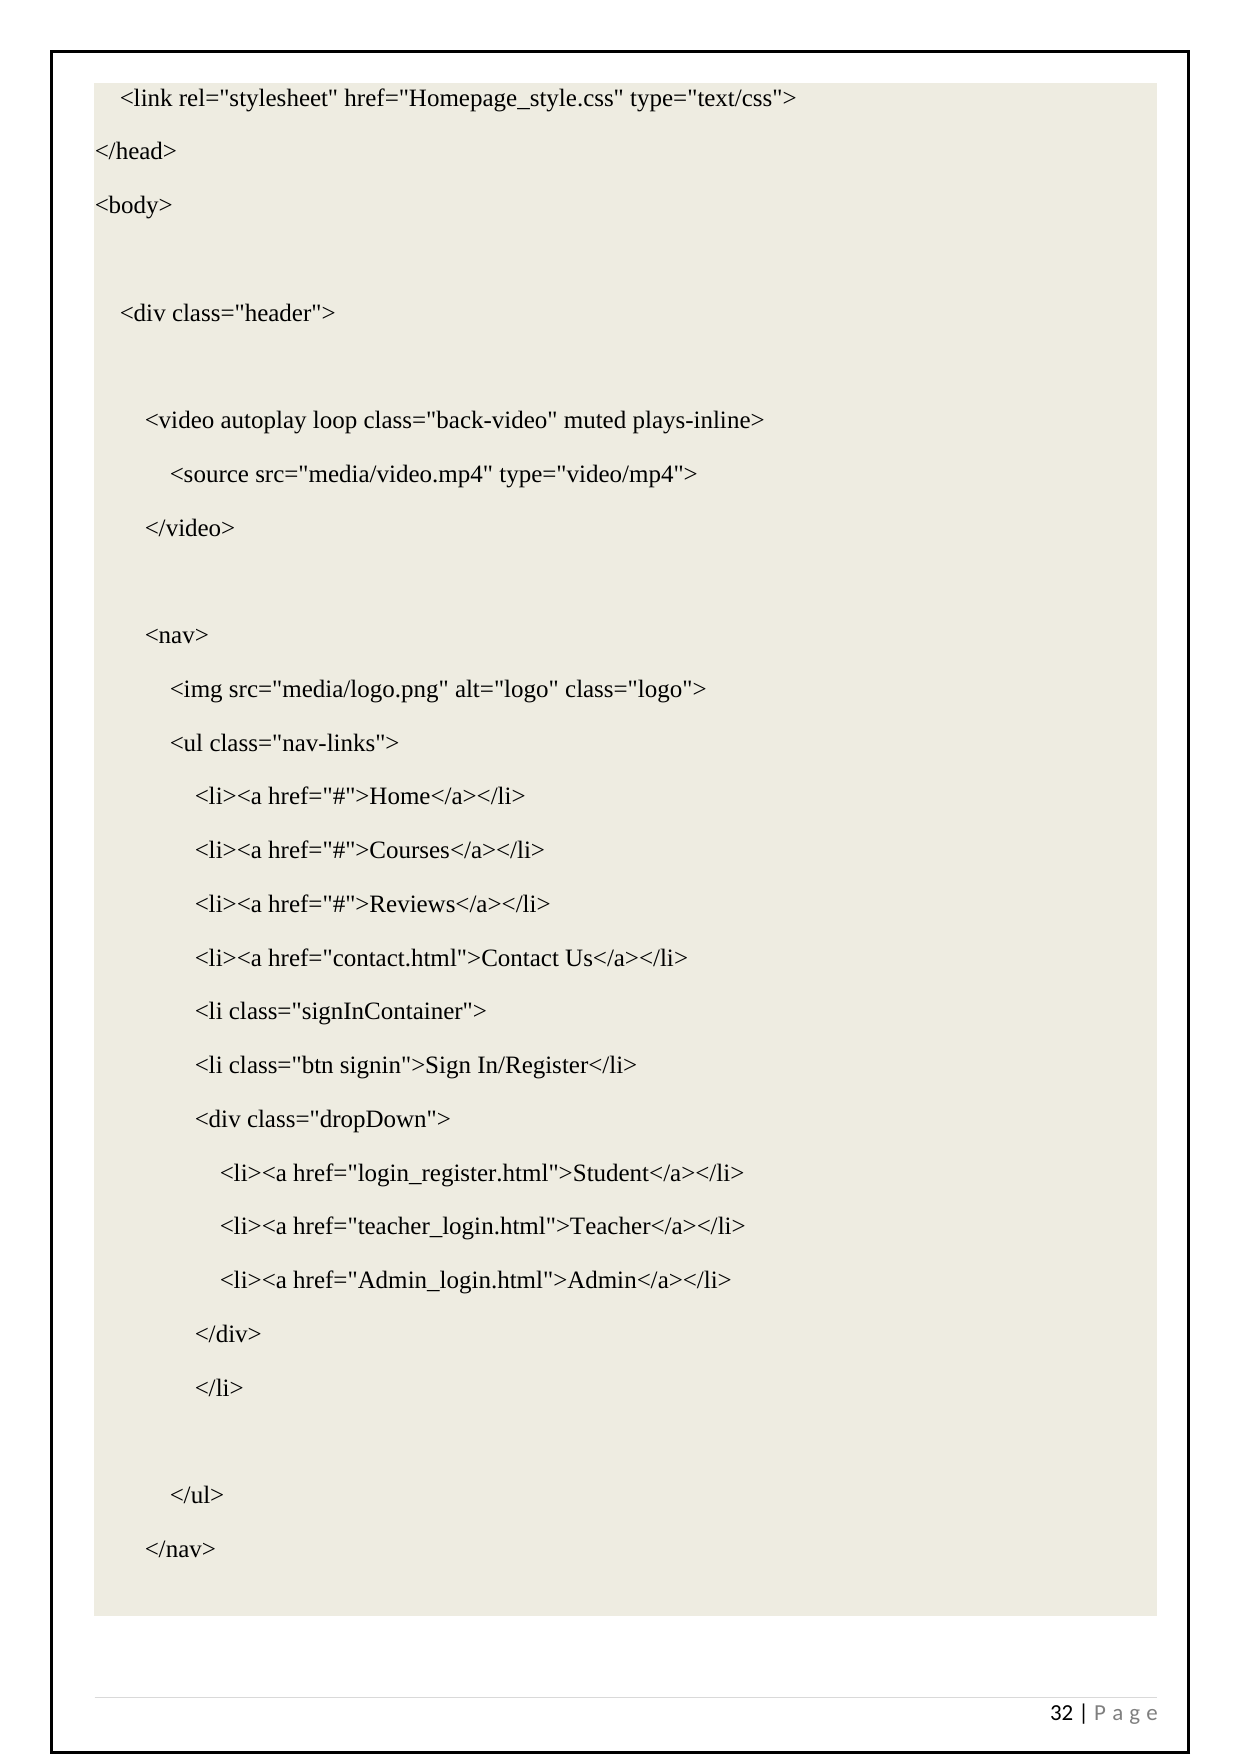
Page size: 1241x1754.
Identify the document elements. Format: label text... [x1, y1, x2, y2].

text <li><a href="teacher_login.html">Teacher</a></li> [94, 1211, 1157, 1240]
text </ul> [94, 1480, 1157, 1509]
text <ul class="nav-links"> [94, 728, 1157, 756]
text </video> [94, 513, 1157, 541]
text <img src="media/logo.png" alt="logo" class="logo"> [94, 674, 1157, 703]
text </nav> [94, 1534, 1157, 1563]
text <source src="media/video.mp4" type="video/mp4"> [94, 459, 1157, 488]
text </head> [94, 136, 1157, 165]
text <li><a href="#">Courses</a></li> [94, 835, 1157, 864]
text <li><a href="Admin_login.html">Admin</a></li> [94, 1265, 1157, 1294]
text <li class="btn signin">Sign In/Register</li> [94, 1050, 1157, 1079]
text <li><a href="#">Reviews</a></li> [94, 889, 1157, 918]
text <li><a href="login_register.html">Student</a></li> [94, 1158, 1157, 1186]
text <video autoplay loop class="back-video" muted plays-inline> [94, 405, 1157, 434]
text </li> [94, 1373, 1157, 1401]
text <link rel="stylesheet" href="Homepage_style.css" type="text/css"> [94, 83, 1157, 111]
text <li><a href="#">Home</a></li> [94, 781, 1157, 810]
text <div class="dropDown"> [94, 1104, 1157, 1133]
text <li class="signInContainer"> [94, 996, 1157, 1025]
text <li><a href="contact.html">Contact Us</a></li> [94, 943, 1157, 971]
text <nav> [94, 620, 1157, 649]
text </div> [94, 1319, 1157, 1348]
text <body> [94, 190, 1157, 219]
text <div class="header"> [94, 298, 1157, 326]
